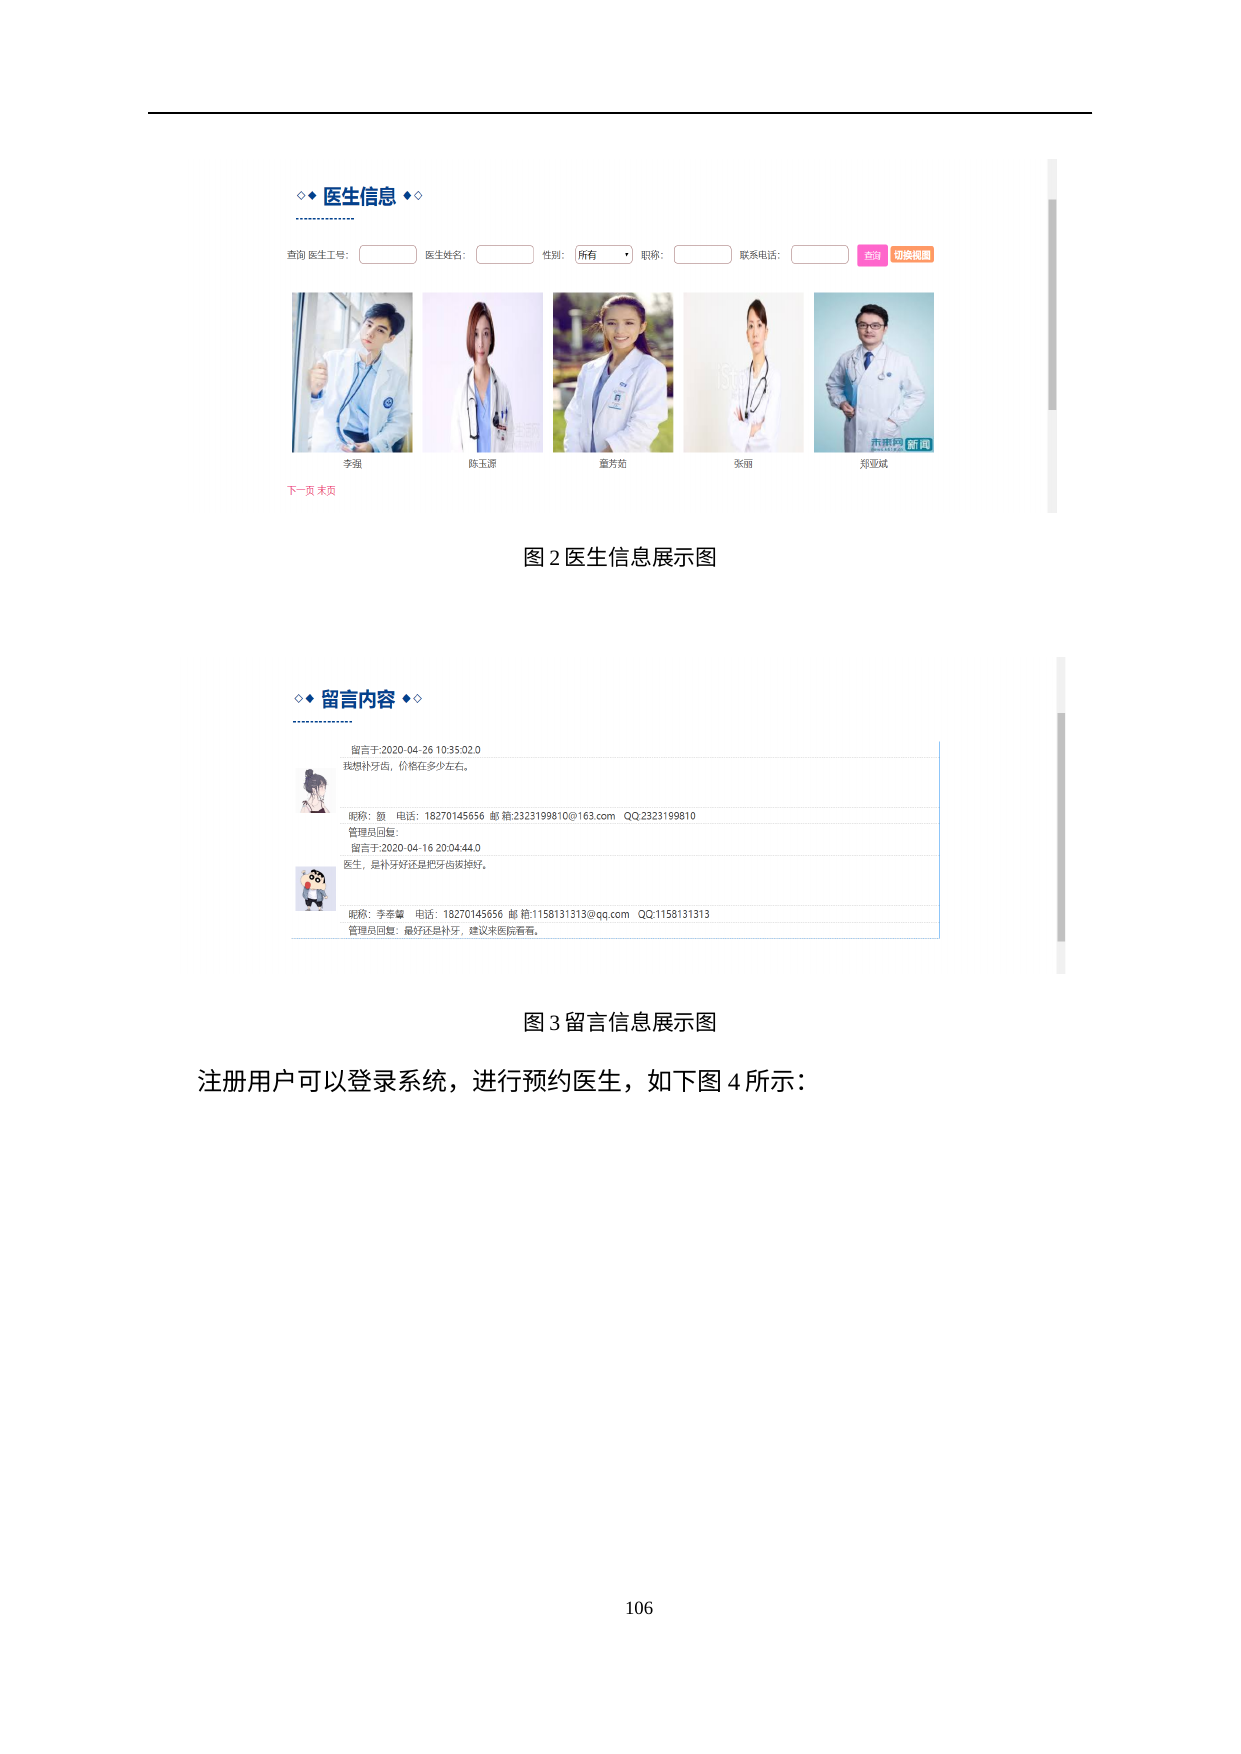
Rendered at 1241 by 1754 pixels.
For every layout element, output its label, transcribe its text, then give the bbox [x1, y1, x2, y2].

picture [174, 657, 1066, 974]
picture [183, 159, 1057, 513]
text 注册用户可以登录系统，进行预约医生，如下图4所示： [148, 1046, 1092, 1113]
text 图3留言信息展示图 [148, 1004, 1092, 1038]
